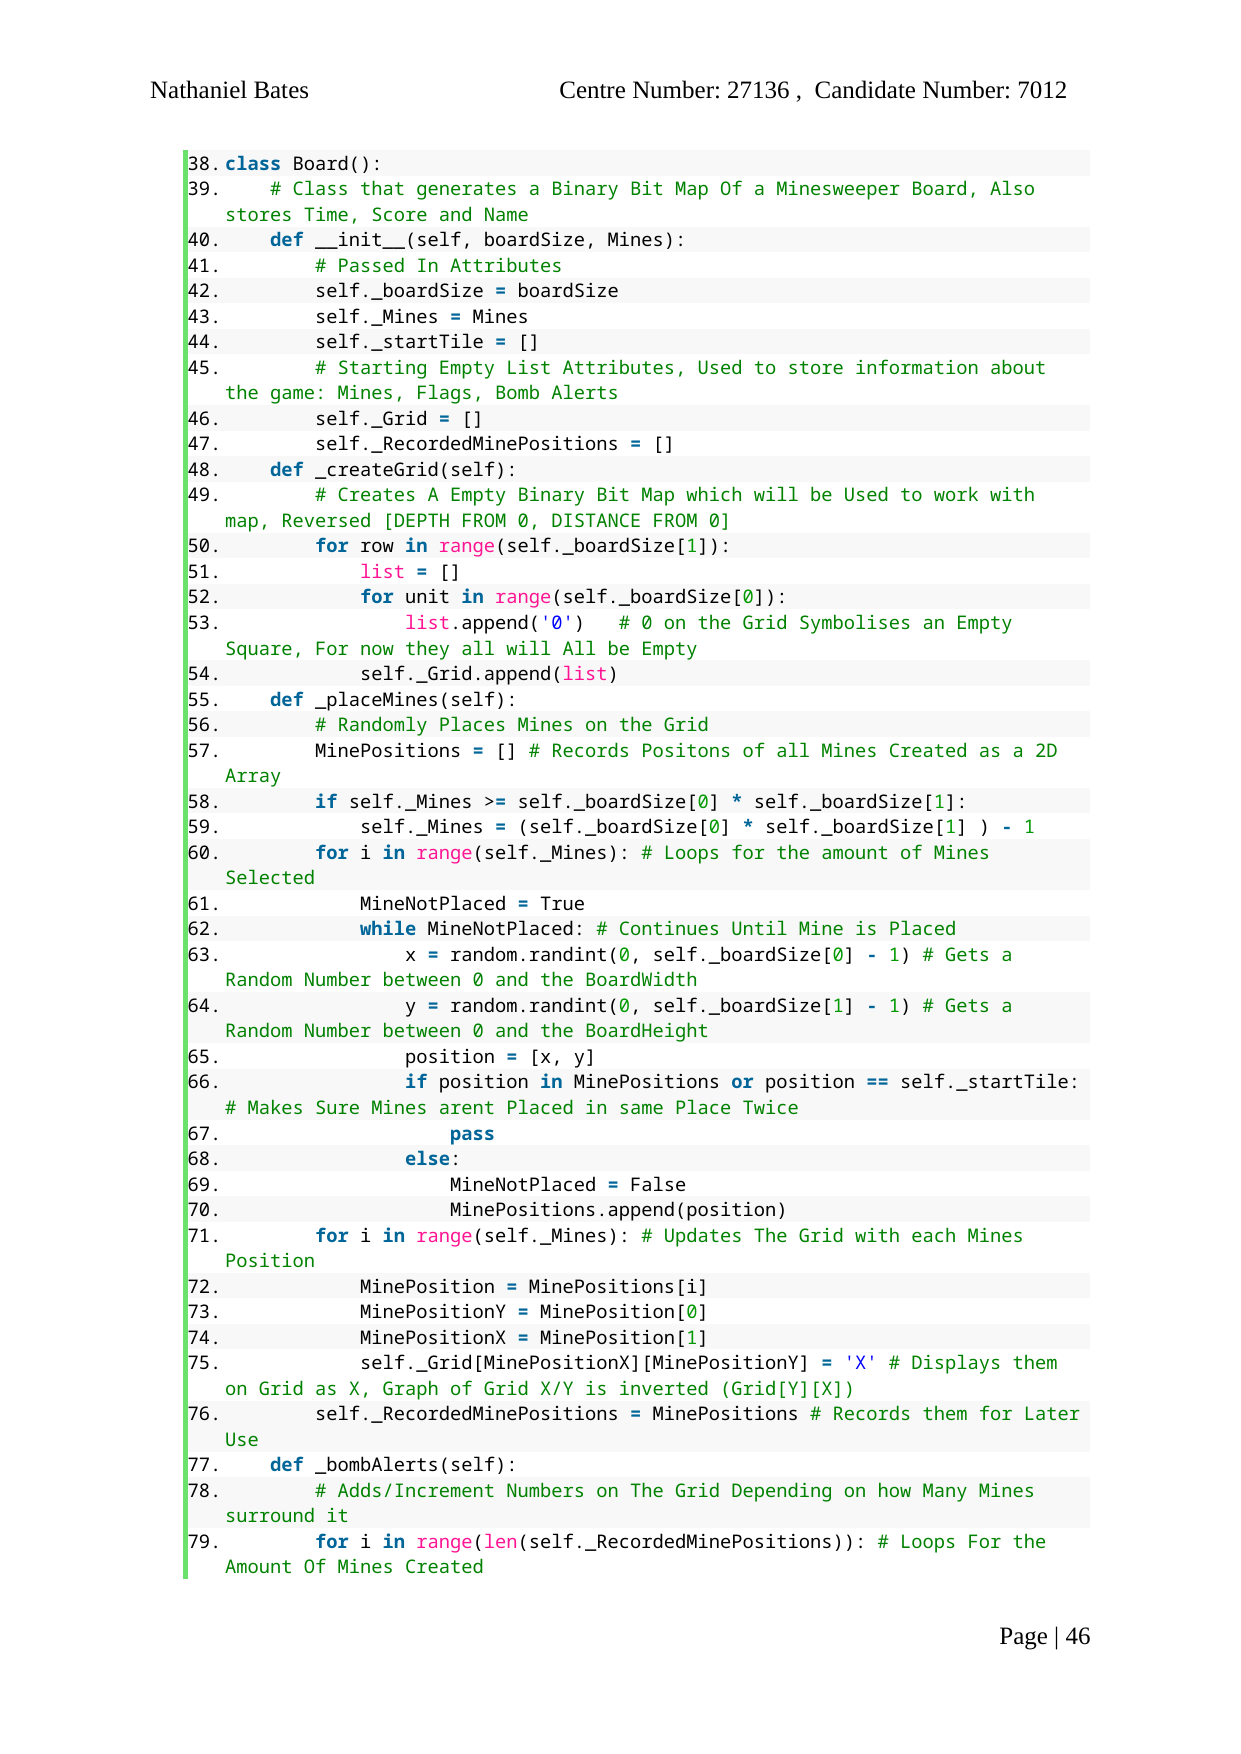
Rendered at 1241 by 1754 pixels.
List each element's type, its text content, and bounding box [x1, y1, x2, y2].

list self._boardSize = boardSize [188, 278, 1090, 303]
list # Class that generates a Binary Bit Map Of a Minesweeper Board, Also stores Time, Score and Name [188, 176, 1090, 227]
list position = [x, y] [188, 1043, 1090, 1069]
list MinePosition = MinePositions[i] [188, 1273, 1090, 1298]
list if position in MinePositions or position == self._startTile: # Makes Sure Mines arent Placed in same Place Twice [188, 1069, 1090, 1120]
list if self._Mines >= self._boardSize[0] * self._boardSize[1]: [188, 788, 1090, 813]
list list = [] [188, 558, 1090, 584]
list MineNotPlaced = False [188, 1171, 1090, 1196]
list # Passed In Attributes [188, 252, 1090, 278]
list self._RecordedMinePositions = [] [188, 431, 1090, 456]
list MinePositions.append(position) [188, 1196, 1090, 1222]
list self._RecordedMinePositions = MinePositions # Records them for Later Use [188, 1401, 1090, 1452]
list y = random.randint(0, self._boardSize[1] - 1) # Gets a Random Number between 0 and the BoardHeight [188, 992, 1090, 1043]
list self._Grid[MinePositionX][MinePositionY] = 'X' # Displays them on Grid as X, Graph of Grid X/Y is inverted (Grid[Y][X]) [188, 1349, 1090, 1401]
list # Randomly Places Mines on the Grid [188, 711, 1090, 737]
list x = random.randint(0, self._boardSize[0] - 1) # Gets a Random Number between 0 and the BoardWidth [188, 941, 1090, 992]
list MinePositionY = MinePosition[0] [188, 1298, 1090, 1324]
list for unit in range(self._boardSize[0]): [188, 584, 1090, 609]
list # Starting Empty List Attributes, Used to store information about the game: Mines, Flags, Bomb Alerts [188, 354, 1090, 405]
list MinePositions = [] # Records Positons of all Mines Created as a 2D Array [188, 737, 1090, 788]
list self._Mines = Mines [188, 303, 1090, 329]
list class Board(): [188, 150, 1090, 176]
list self._startTile = [] [188, 329, 1090, 354]
list list.append('0') # 0 on the Grid Symbolises an Empty Square, For now they all will All be Empty [188, 609, 1090, 660]
list # Creates A Empty Binary Bit Map which will be Used to work with map, Reversed [DEPTH FROM 0, DISTANCE FROM 0] [188, 482, 1090, 533]
list MinePositionX = MinePosition[1] [188, 1324, 1090, 1349]
list # Adds/Increment Numbers on The Grid Depending on how Many Mines surround it [188, 1477, 1090, 1528]
list for row in range(self._boardSize[1]): [188, 533, 1090, 558]
list def _placeMines(self): [188, 686, 1090, 711]
list pass [188, 1120, 1090, 1145]
list def _createGrid(self): [188, 456, 1090, 482]
list self._Grid.append(list) [188, 660, 1090, 686]
list self._Grid = [] [188, 405, 1090, 431]
list self._Mines = (self._boardSize[0] * self._boardSize[1] ) - 1 [188, 813, 1090, 839]
list def __init__(self, boardSize, Mines): [188, 227, 1090, 252]
list while MineNotPlaced: # Continues Until Mine is Placed [188, 916, 1090, 941]
list else: [188, 1145, 1090, 1171]
list for i in range(self._Mines): # Updates The Grid with each Mines Position [188, 1222, 1090, 1273]
list MineNotPlaced = True [188, 890, 1090, 916]
list for i in range(len(self._RecordedMinePositions)): # Loops For the Amount Of Mines Created [188, 1528, 1090, 1579]
list for i in range(self._Mines): # Loops for the amount of Mines Selected [188, 839, 1090, 890]
list def _bombAlerts(self): [188, 1452, 1090, 1477]
